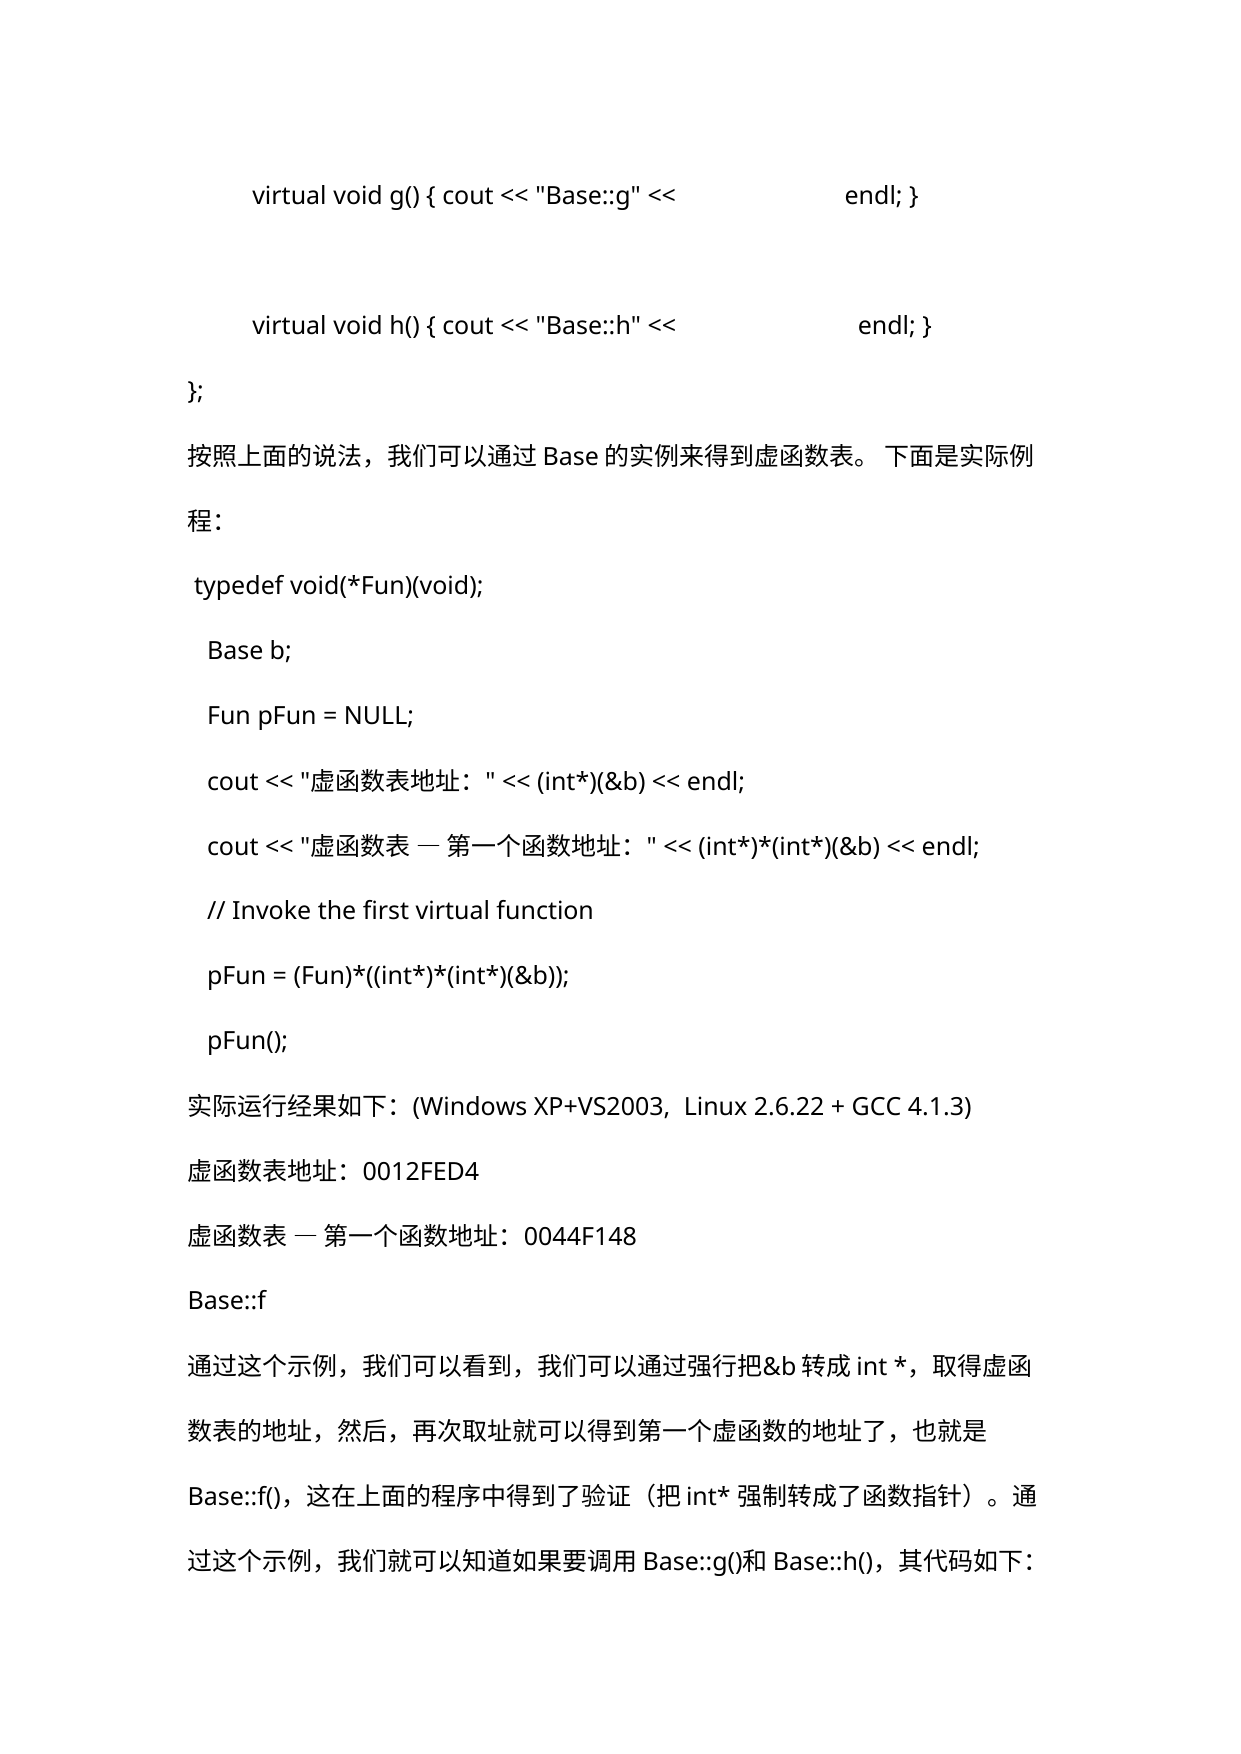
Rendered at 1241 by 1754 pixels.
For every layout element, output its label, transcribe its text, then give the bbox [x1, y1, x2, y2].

text typedef void(*Fun)(void); [187, 552, 1053, 617]
text // Invoke the first virtual function [187, 877, 1053, 942]
text virtual void h() { cout << "Base::h" << endl; } [187, 292, 1053, 357]
text virtual void g() { cout << "Base::g" << endl; } [187, 162, 1053, 227]
text 实际运行经果如下：(Windows XP+VS2003, Linux 2.6.22 + GCC 4.1.3) [187, 1072, 1053, 1137]
text Base::f [187, 1267, 1053, 1332]
text 通过这个示例，我们可以看到，我们可以通过强行把&b转成int *，取得虚函数表的地址，然后，再次取址就可以得到第一个虚函数的地址了，也就是Base::f()，这在上面的程序中得到了验证（把int* 强制转成了函数指针）。通过这个示例，我们就可以知道如果要调用Base::g()和Base::h()，其代码如下： [187, 1332, 1053, 1592]
text cout << "虚函数表地址：" << (int*)(&b) << endl; [187, 747, 1053, 812]
text 虚函数表地址：0012FED4 [187, 1137, 1053, 1202]
text Base b; [187, 617, 1053, 682]
text 按照上面的说法，我们可以通过Base的实例来得到虚函数表。 下面是实际例程： [187, 422, 1053, 552]
text 虚函数表 — 第一个函数地址：0044F148 [187, 1202, 1053, 1267]
text pFun = (Fun)*((int*)*(int*)(&b)); [187, 942, 1053, 1007]
text cout << "虚函数表 — 第一个函数地址：" << (int*)*(int*)(&b) << endl; [187, 812, 1053, 877]
text }; [187, 357, 1053, 422]
text Fun pFun = NULL; [187, 682, 1053, 747]
text pFun(); [187, 1007, 1053, 1072]
